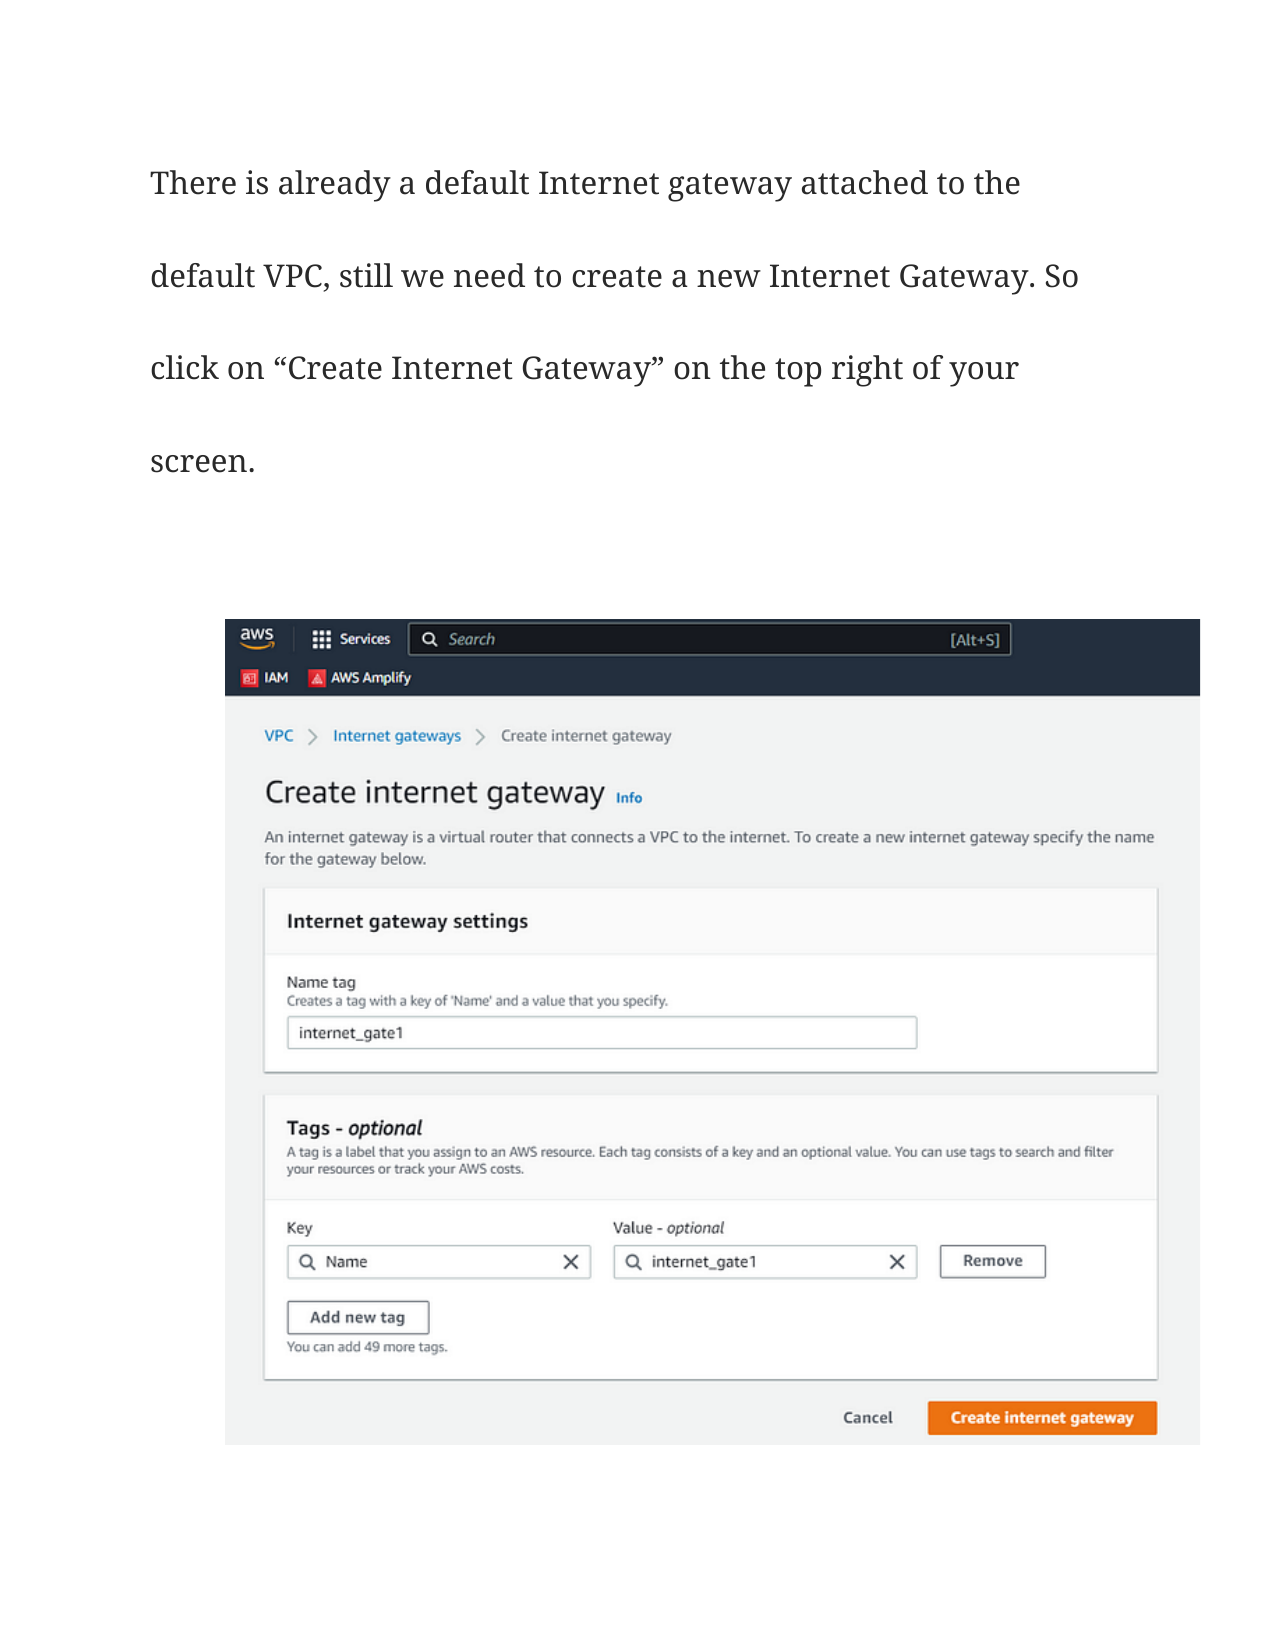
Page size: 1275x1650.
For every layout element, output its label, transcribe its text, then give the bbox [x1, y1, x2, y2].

picture [225, 619, 1200, 1445]
text There is already a default Internet gateway attached to the default VPC, still we need to create a new Internet Gateway. So click on “Create Internet Gateway” on the top right of your screen. [150, 161, 1125, 482]
